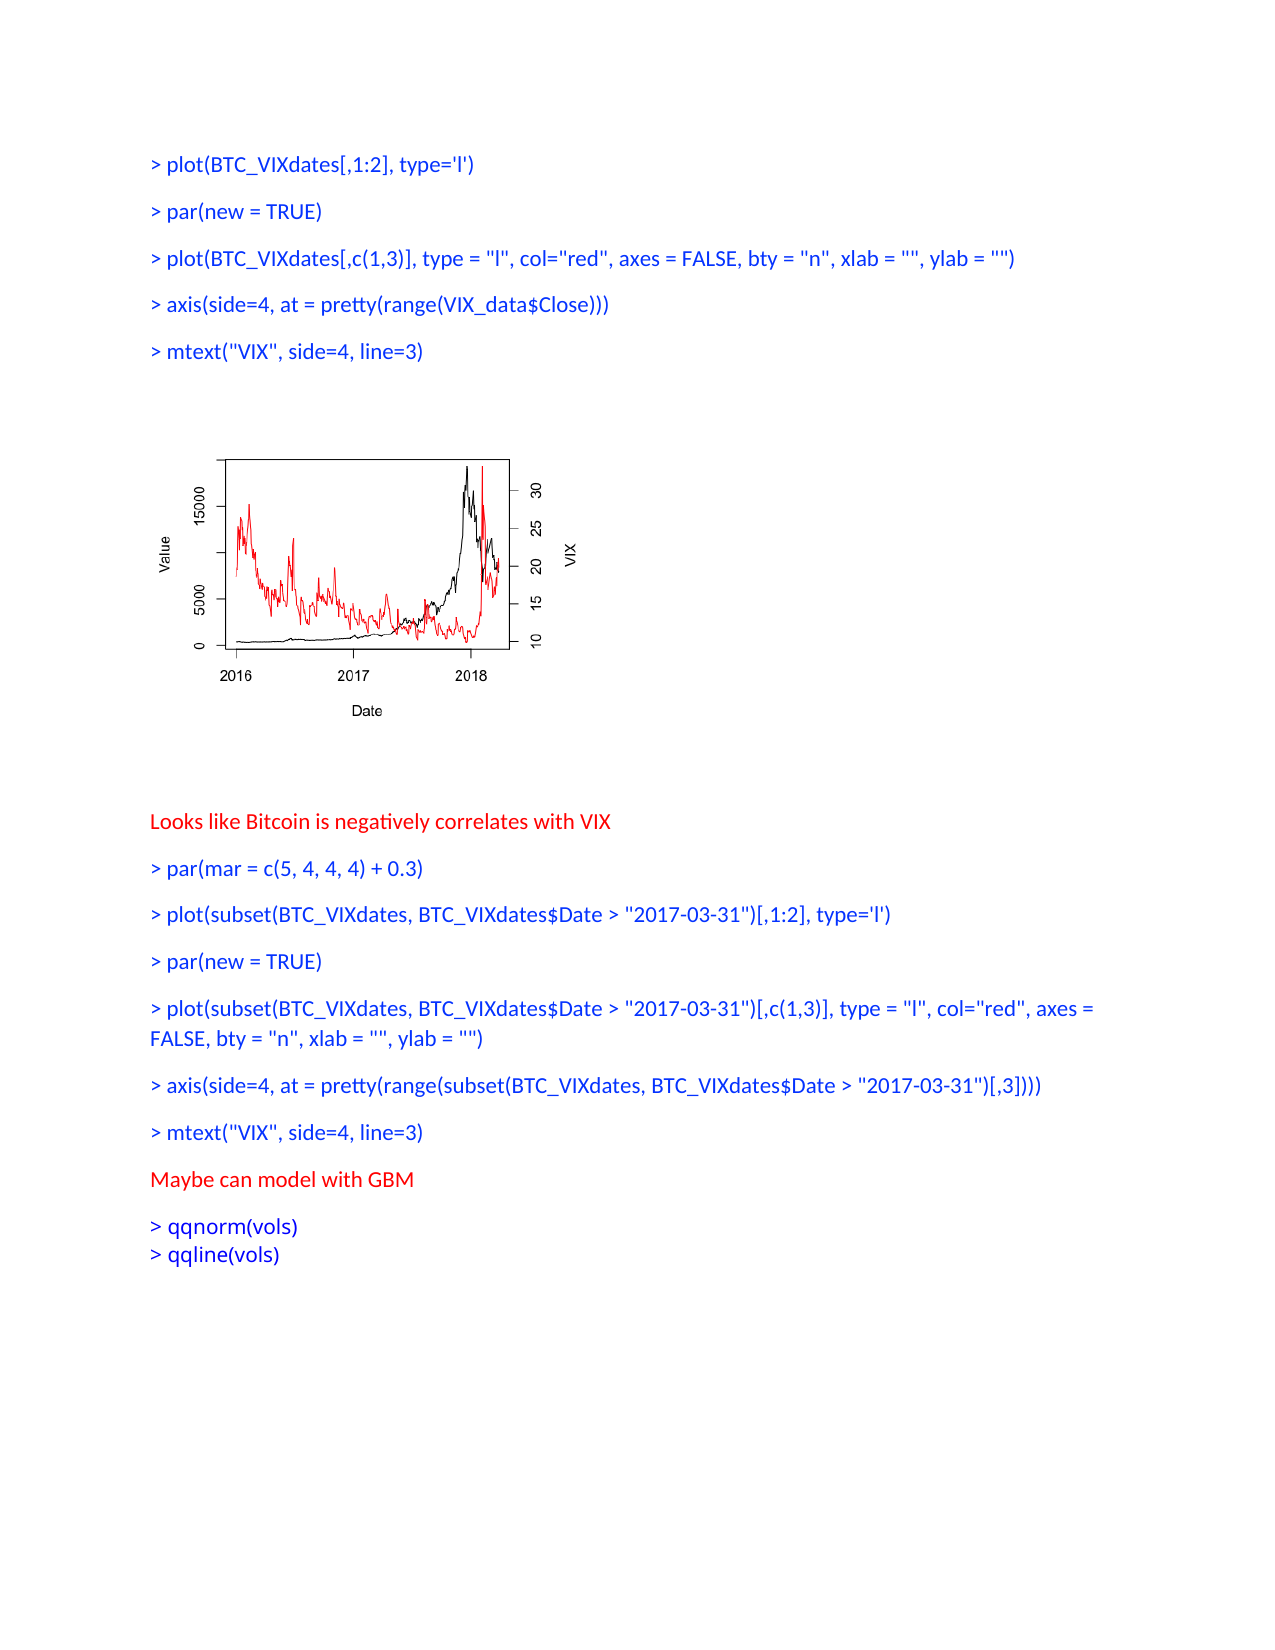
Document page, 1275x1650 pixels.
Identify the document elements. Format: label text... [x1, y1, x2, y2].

text > par(new = TRUE) [150, 197, 1125, 225]
text > axis(side=4, at = pretty(range(subset(BTC_VIXdates, BTC_VIXdates$Date > "2017-03-31")[,3]))) [150, 1071, 1125, 1099]
text > par(mar = c(5, 4, 4, 4) + 0.3) [150, 854, 1125, 882]
text > mtext("VIX", side=4, line=3) [150, 1118, 1125, 1146]
text Looks like Bitcoin is negatively correlates with VIX [150, 807, 1125, 835]
text > qqline(vols) [150, 1240, 1125, 1269]
text > mtext("VIX", side=4, line=3) [150, 337, 1125, 366]
text > plot(subset(BTC_VIXdates, BTC_VIXdates$Date > "2017-03-31")[,1:2], type='l') [150, 901, 1125, 928]
text > plot(BTC_VIXdates[,1:2], type='l') [150, 150, 1125, 178]
text Maybe can model with GBM [150, 1165, 1125, 1193]
text > plot(BTC_VIXdates[,c(1,3)], type = "l", col="red", axes = FALSE, bty = "n", xlab = "", ylab = "") [150, 244, 1125, 272]
text > par(new = TRUE) [150, 947, 1125, 975]
picture [150, 384, 584, 741]
text > qqnorm(vols) [150, 1212, 1125, 1240]
text > plot(subset(BTC_VIXdates, BTC_VIXdates$Date > "2017-03-31")[,c(1,3)], type = "l", col="red", axes = FALSE, bty = "n", xlab = "", ylab = "") [150, 994, 1125, 1052]
text > axis(side=4, at = pretty(range(VIX_data$Close))) [150, 291, 1125, 319]
